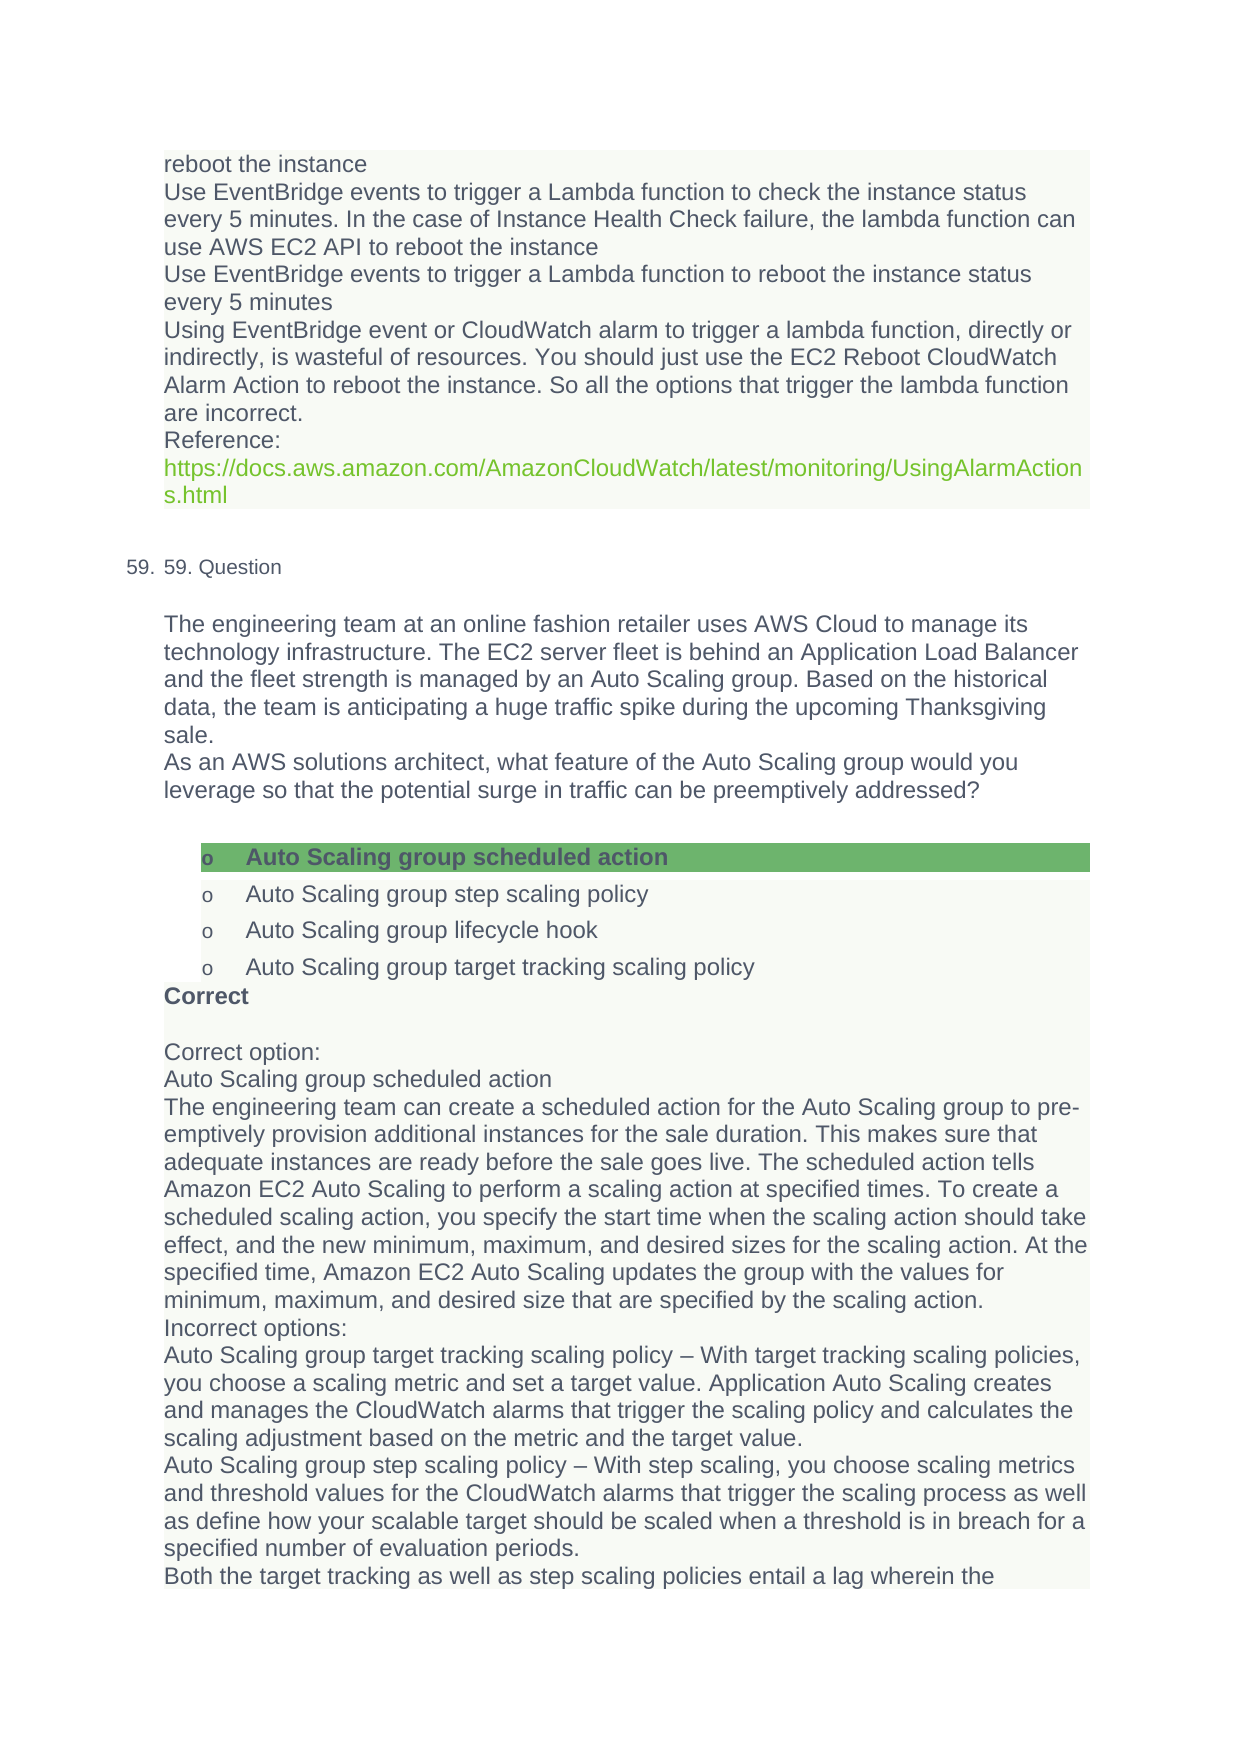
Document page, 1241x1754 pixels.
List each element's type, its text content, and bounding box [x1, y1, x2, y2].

list Auto Scaling group step scaling policy [201, 880, 1090, 909]
text Correct [164, 982, 1090, 1037]
list Auto Scaling group target tracking scaling policy [201, 953, 1090, 982]
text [164, 1037, 1090, 1589]
text The engineering team at an online fashion retailer uses AWS Cloud to manage its technology infrastructure. The EC2 server fleet is behind an Application Load Balancer and the fleet strength is managed by an Auto Scaling group. Based on the historical data, the team is anticipating a huge traffic spike during the upcoming Thanksgiving sale. As an AWS solutions architect, what feature of the Auto Scaling group would you leverage so that the potential surge in traffic can be preemptively addressed? [164, 610, 1090, 803]
list 59. Question [126, 549, 1090, 579]
list Auto Scaling group scheduled action [201, 843, 1090, 872]
list Auto Scaling group lifecycle hook [201, 916, 1090, 945]
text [164, 150, 1090, 509]
